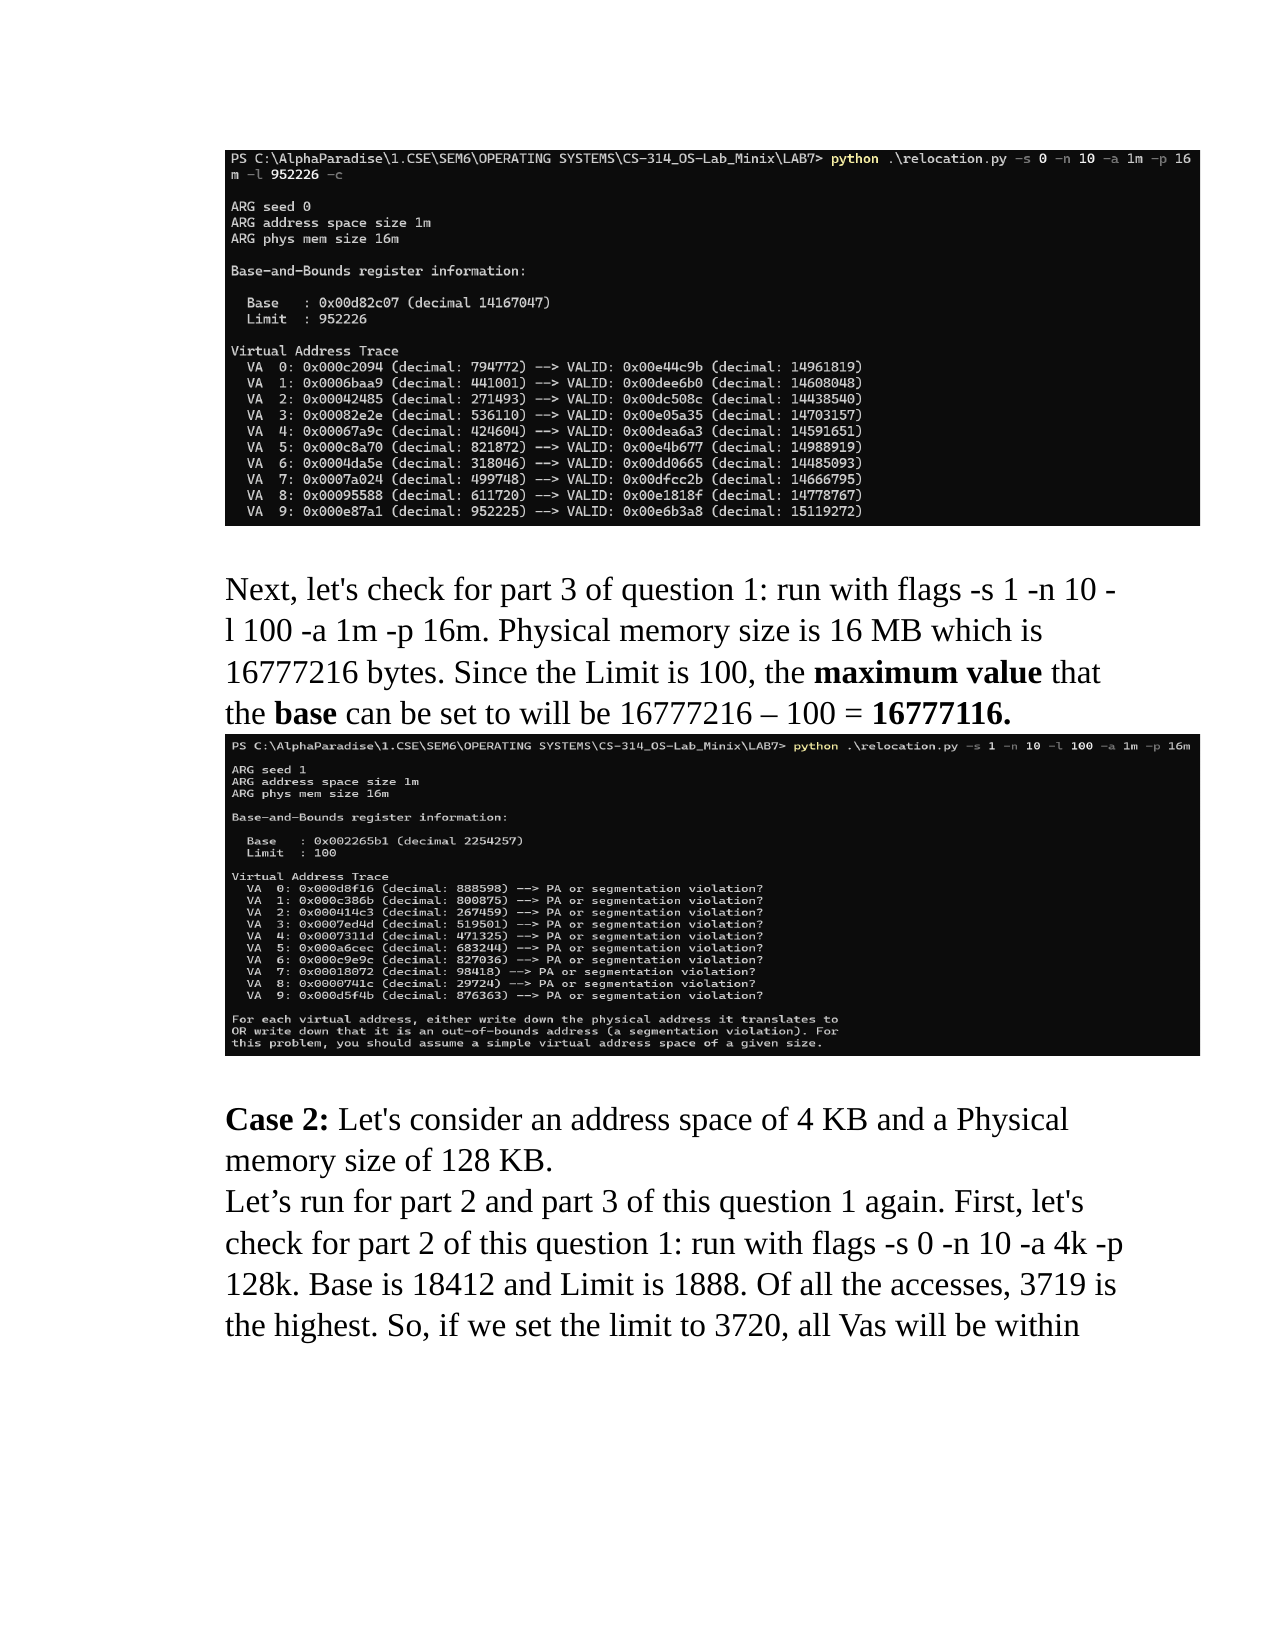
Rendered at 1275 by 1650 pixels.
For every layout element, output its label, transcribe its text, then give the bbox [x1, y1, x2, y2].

list Next, let's check for part 3 of question 1: run with flags -s 1 -n 10 -l 100 -a 1m -p 16m. Physical memory size is 16 MB which is 16777216 bytes. Since the Limit is 100, the maximum value that the base can be set to will be 16777216 – 100 = 16777116. [225, 569, 1125, 732]
picture [225, 150, 1200, 526]
picture [225, 734, 1200, 1056]
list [225, 1182, 1125, 1344]
list Case 2: Let's consider an address space of 4 KB and a Physical memory size of 128 KB. [225, 1099, 1125, 1179]
